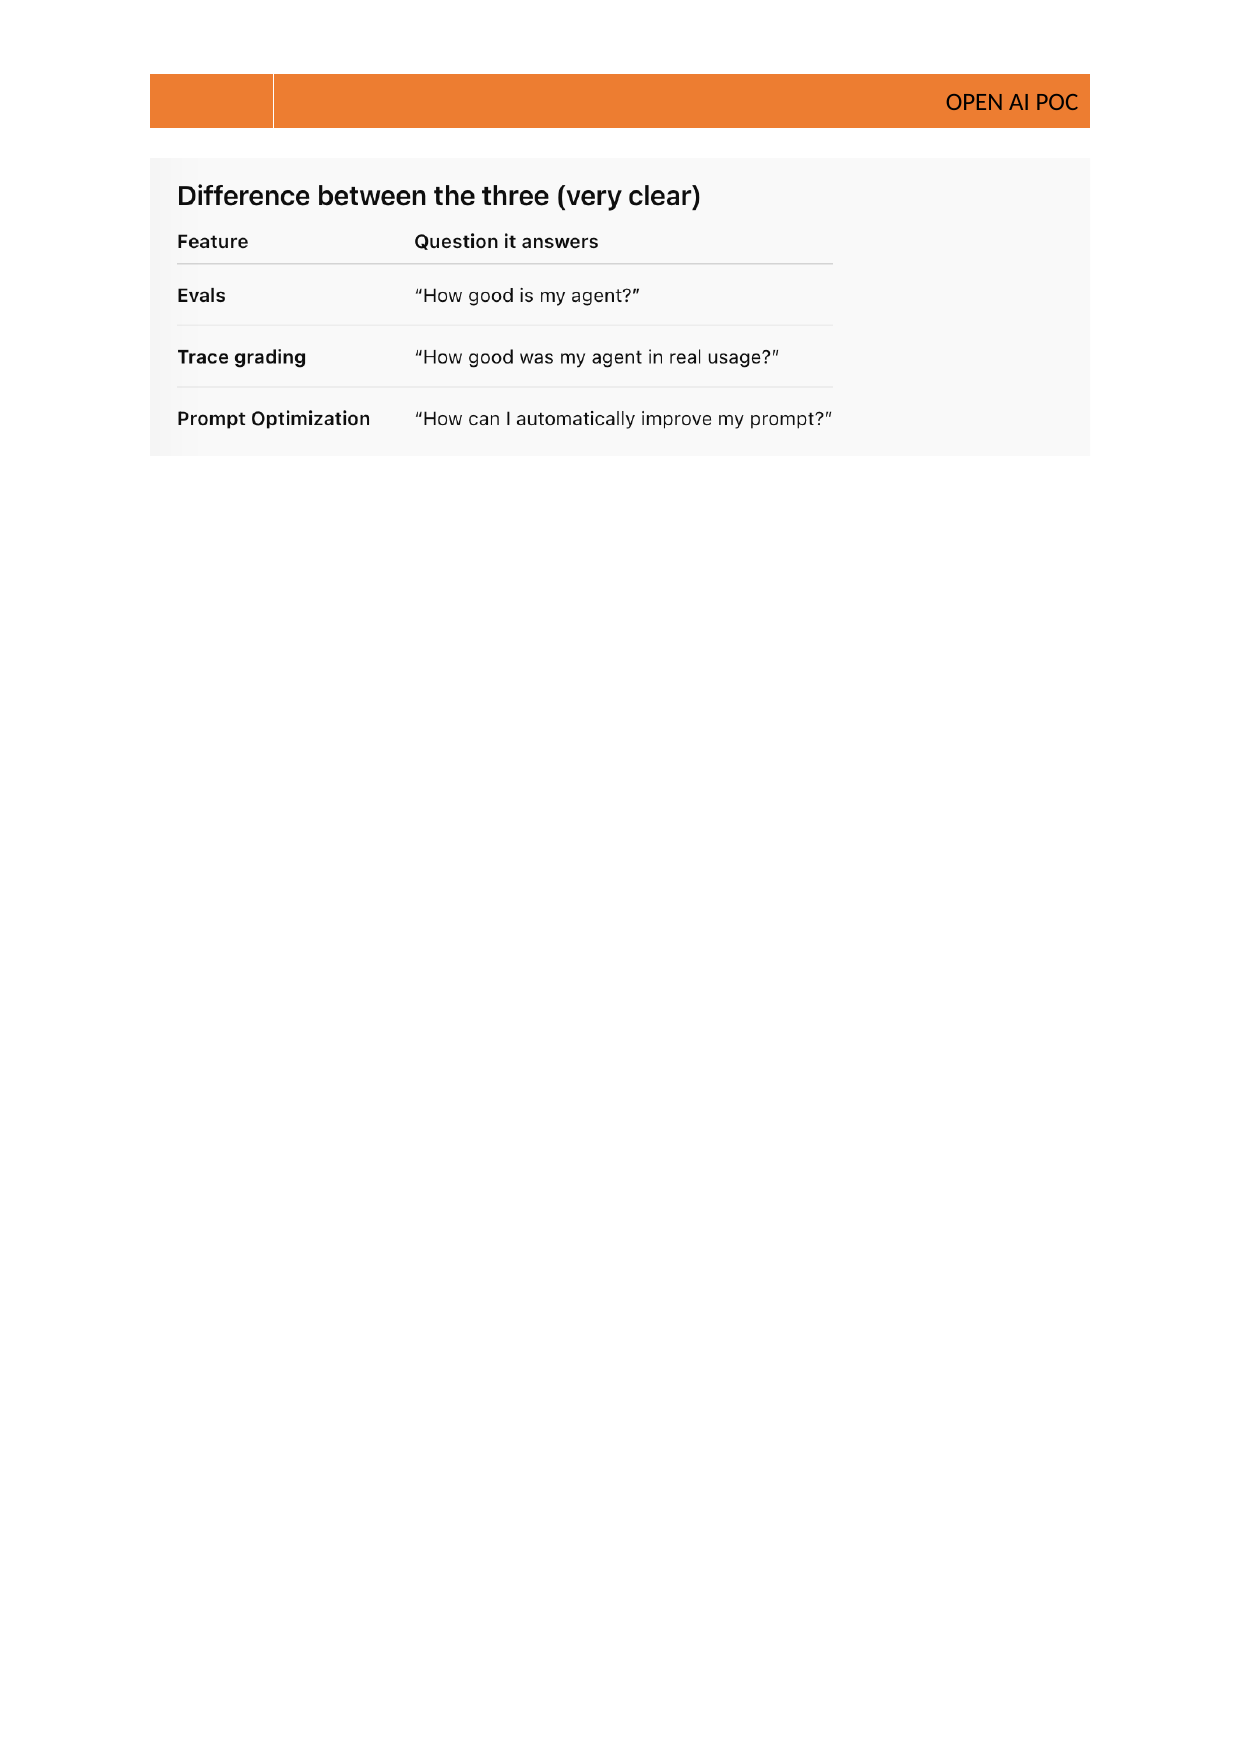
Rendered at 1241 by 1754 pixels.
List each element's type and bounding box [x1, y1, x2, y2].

picture [150, 158, 1091, 456]
